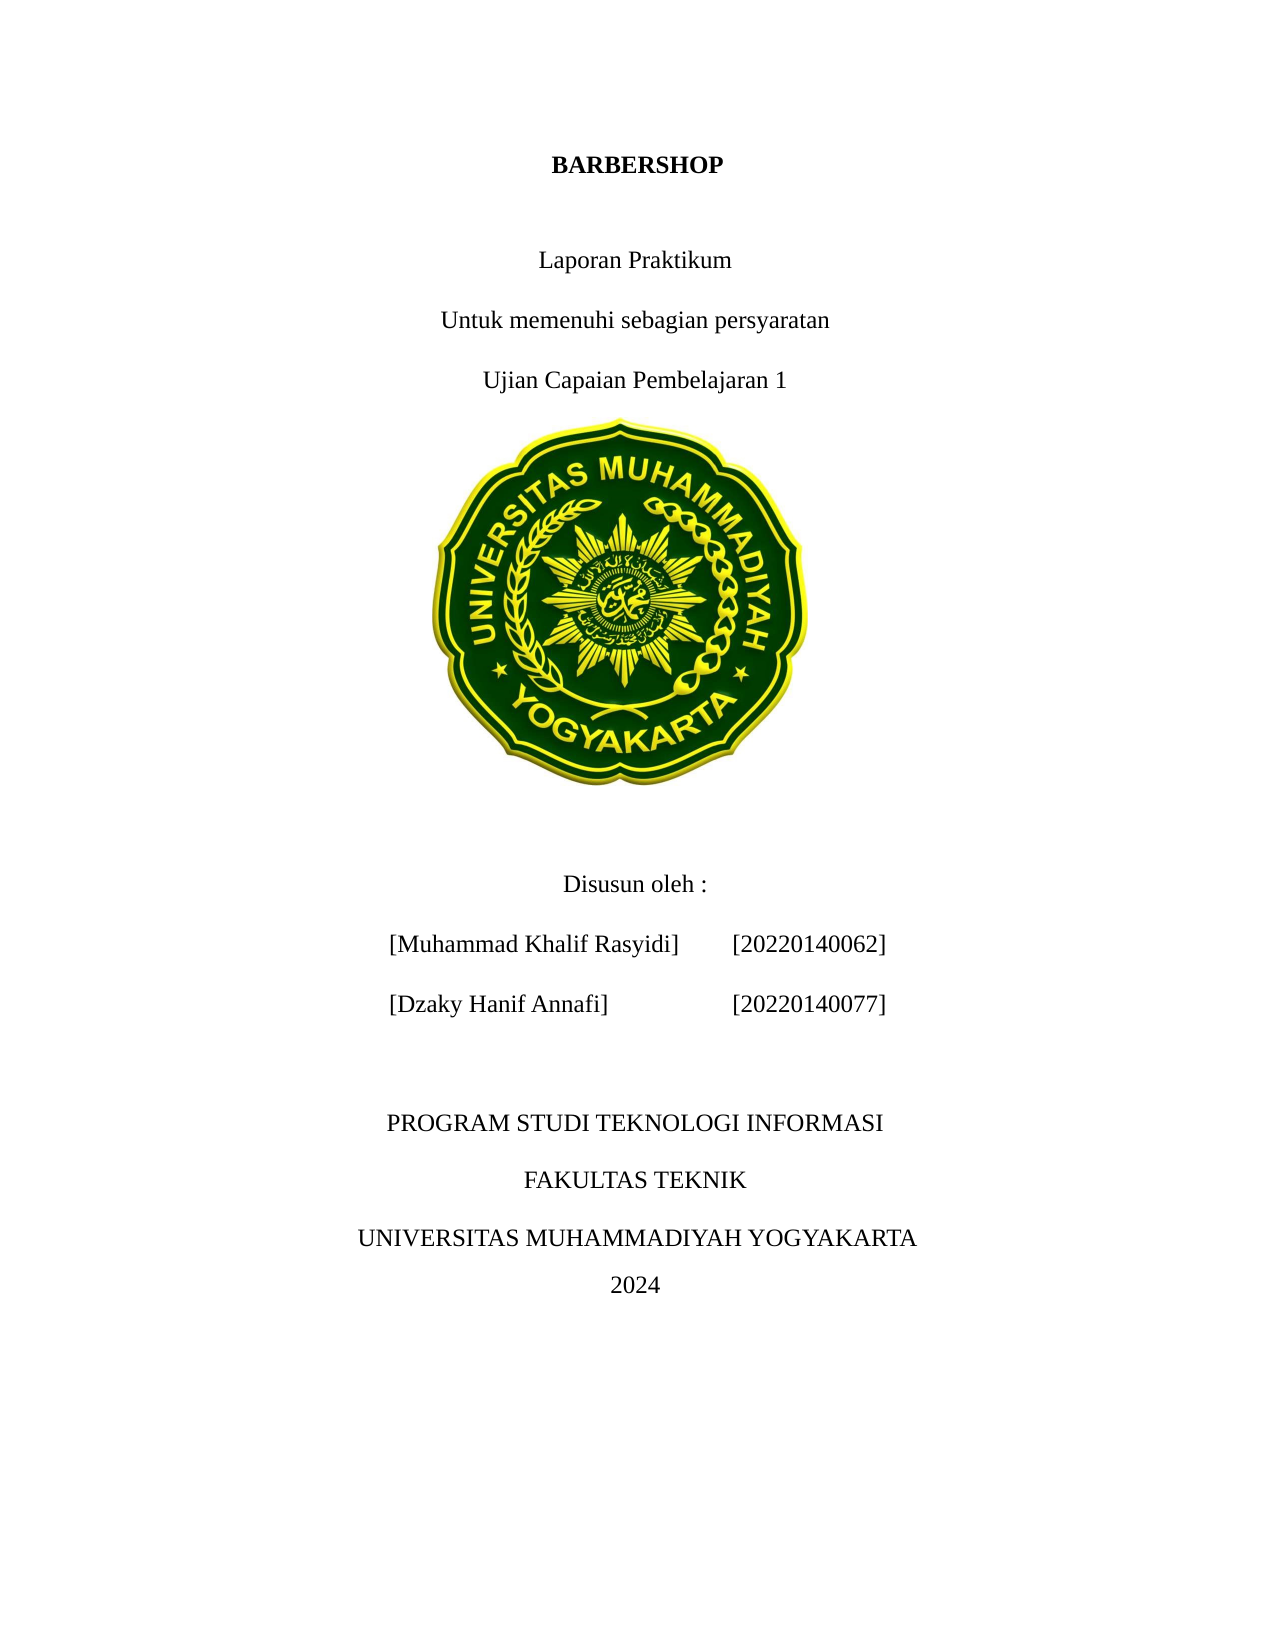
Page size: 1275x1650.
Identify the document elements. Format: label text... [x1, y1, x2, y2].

text [Dzaky Hanif Annafi] [20220140077] [150, 989, 1125, 1017]
text Ujian Capaian Pembelajaran 1 [150, 365, 1120, 394]
text [Muhammad Khalif Rasyidi] [20220140062] [150, 929, 1125, 957]
text 2024 [150, 1270, 1120, 1299]
text BARBERSHOP [150, 150, 1125, 179]
text PROGRAM STUDI TEKNOLOGI INFORMASI [150, 1108, 1120, 1137]
text Laporan Praktikum [150, 245, 1120, 274]
picture [432, 417, 808, 786]
text FAKULTAS TEKNIK [150, 1166, 1120, 1194]
text UNIVERSITAS MUHAMMADIYAH YOGYAKARTA [150, 1223, 1125, 1251]
text Disusun oleh : [150, 869, 1120, 898]
text Untuk memenuhi sebagian persyaratan [150, 305, 1120, 334]
